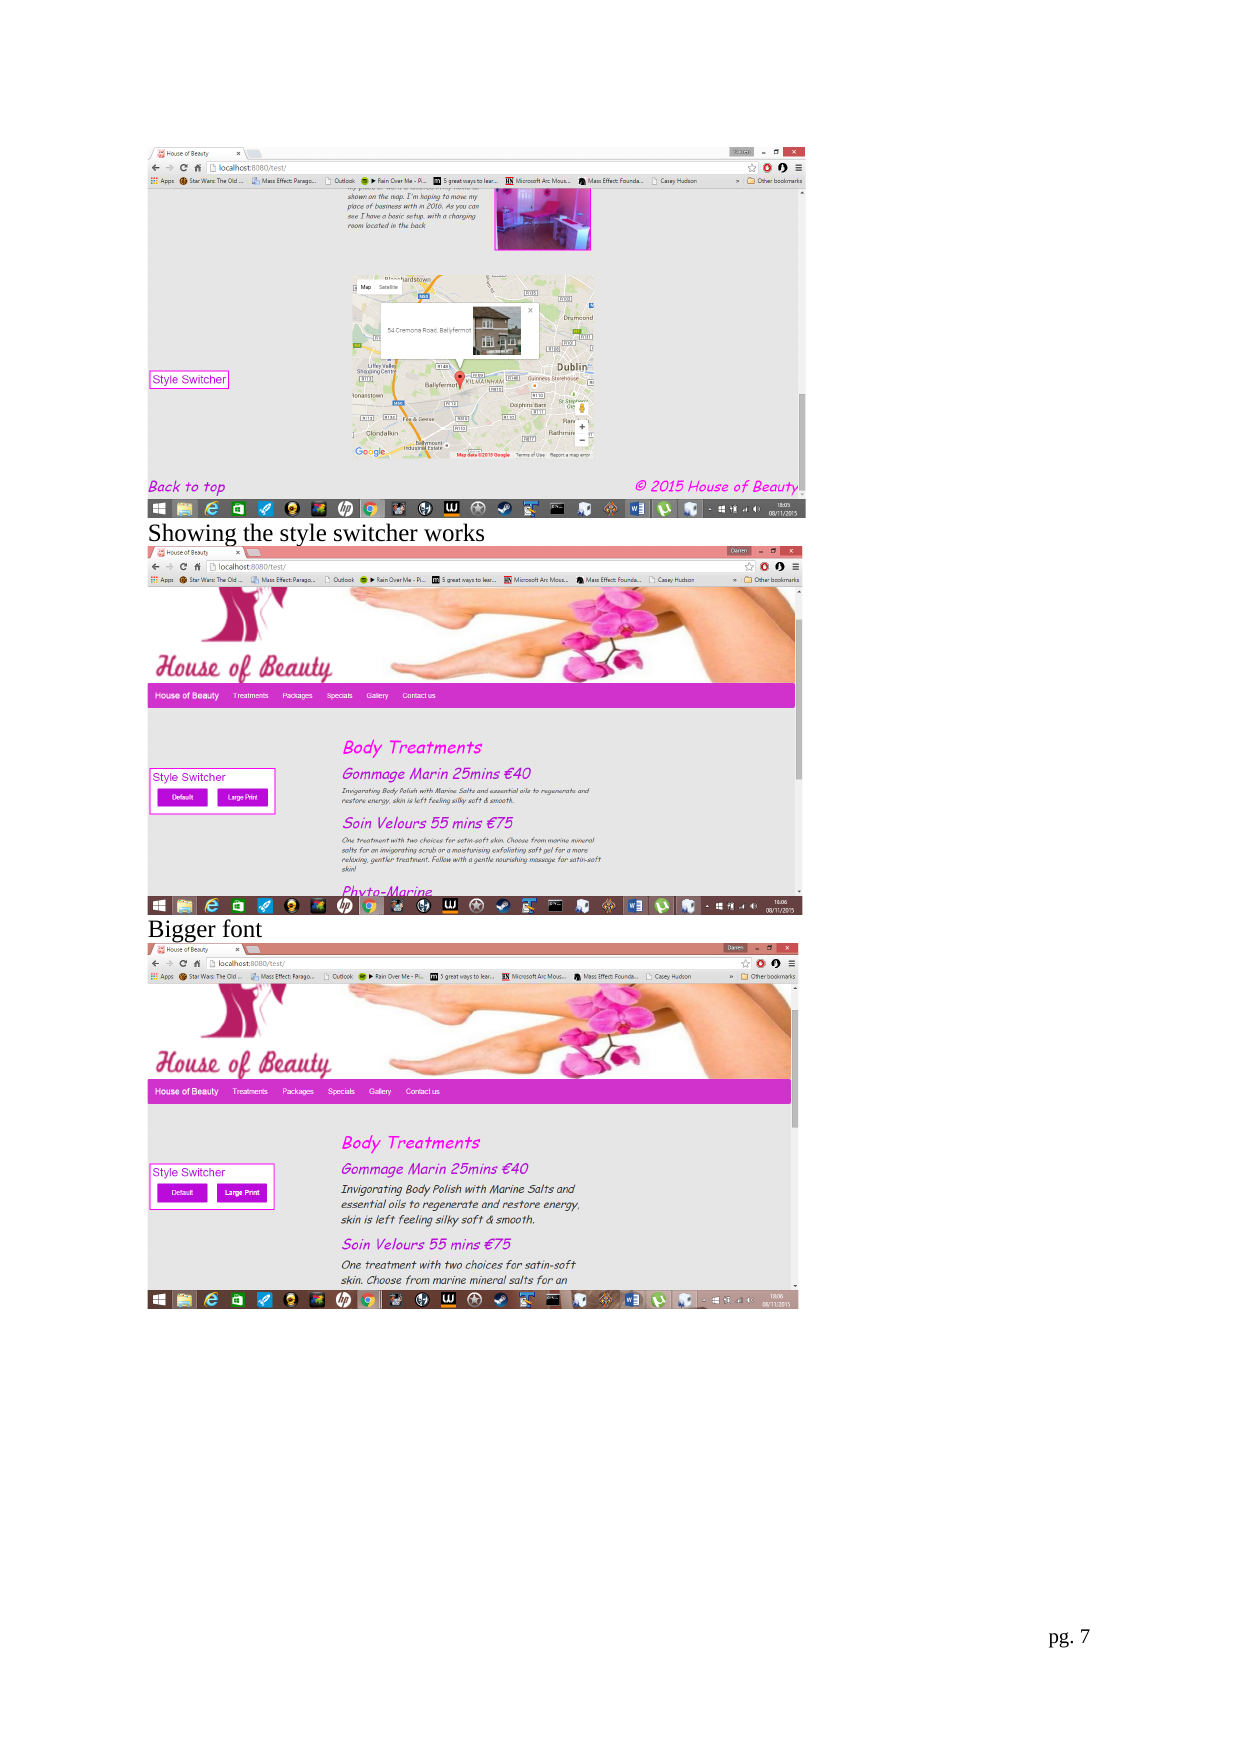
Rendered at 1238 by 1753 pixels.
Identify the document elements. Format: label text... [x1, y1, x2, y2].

picture [147, 943, 799, 1309]
text Bigger font [148, 914, 1090, 943]
picture [147, 546, 803, 915]
text Showing the style switcher works [148, 518, 1090, 546]
picture [147, 147, 806, 518]
